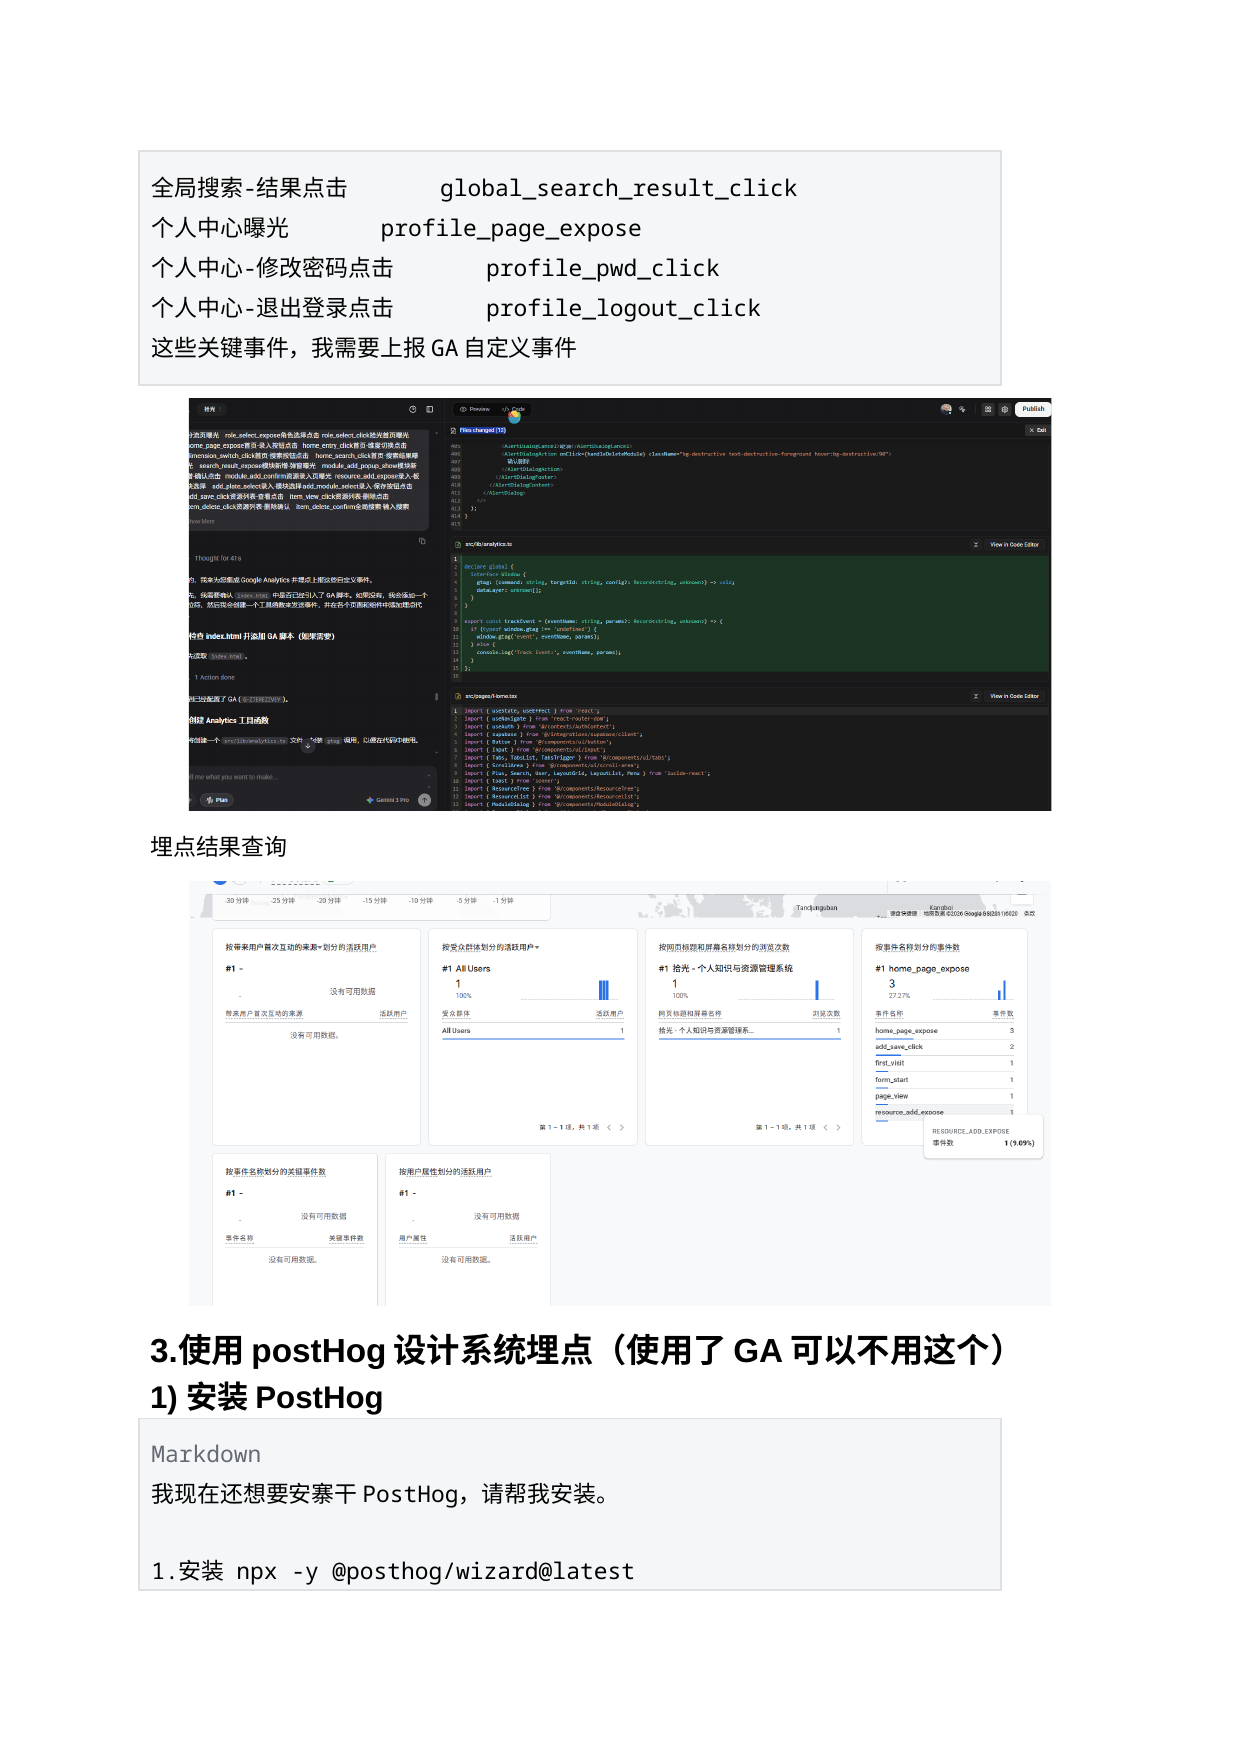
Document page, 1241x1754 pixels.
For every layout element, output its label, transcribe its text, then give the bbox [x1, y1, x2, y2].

picture [188, 398, 1052, 811]
text 埋点结果查询 [150, 829, 1090, 862]
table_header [140, 152, 1000, 384]
picture [188, 881, 1052, 1306]
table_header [140, 1419, 1000, 1589]
